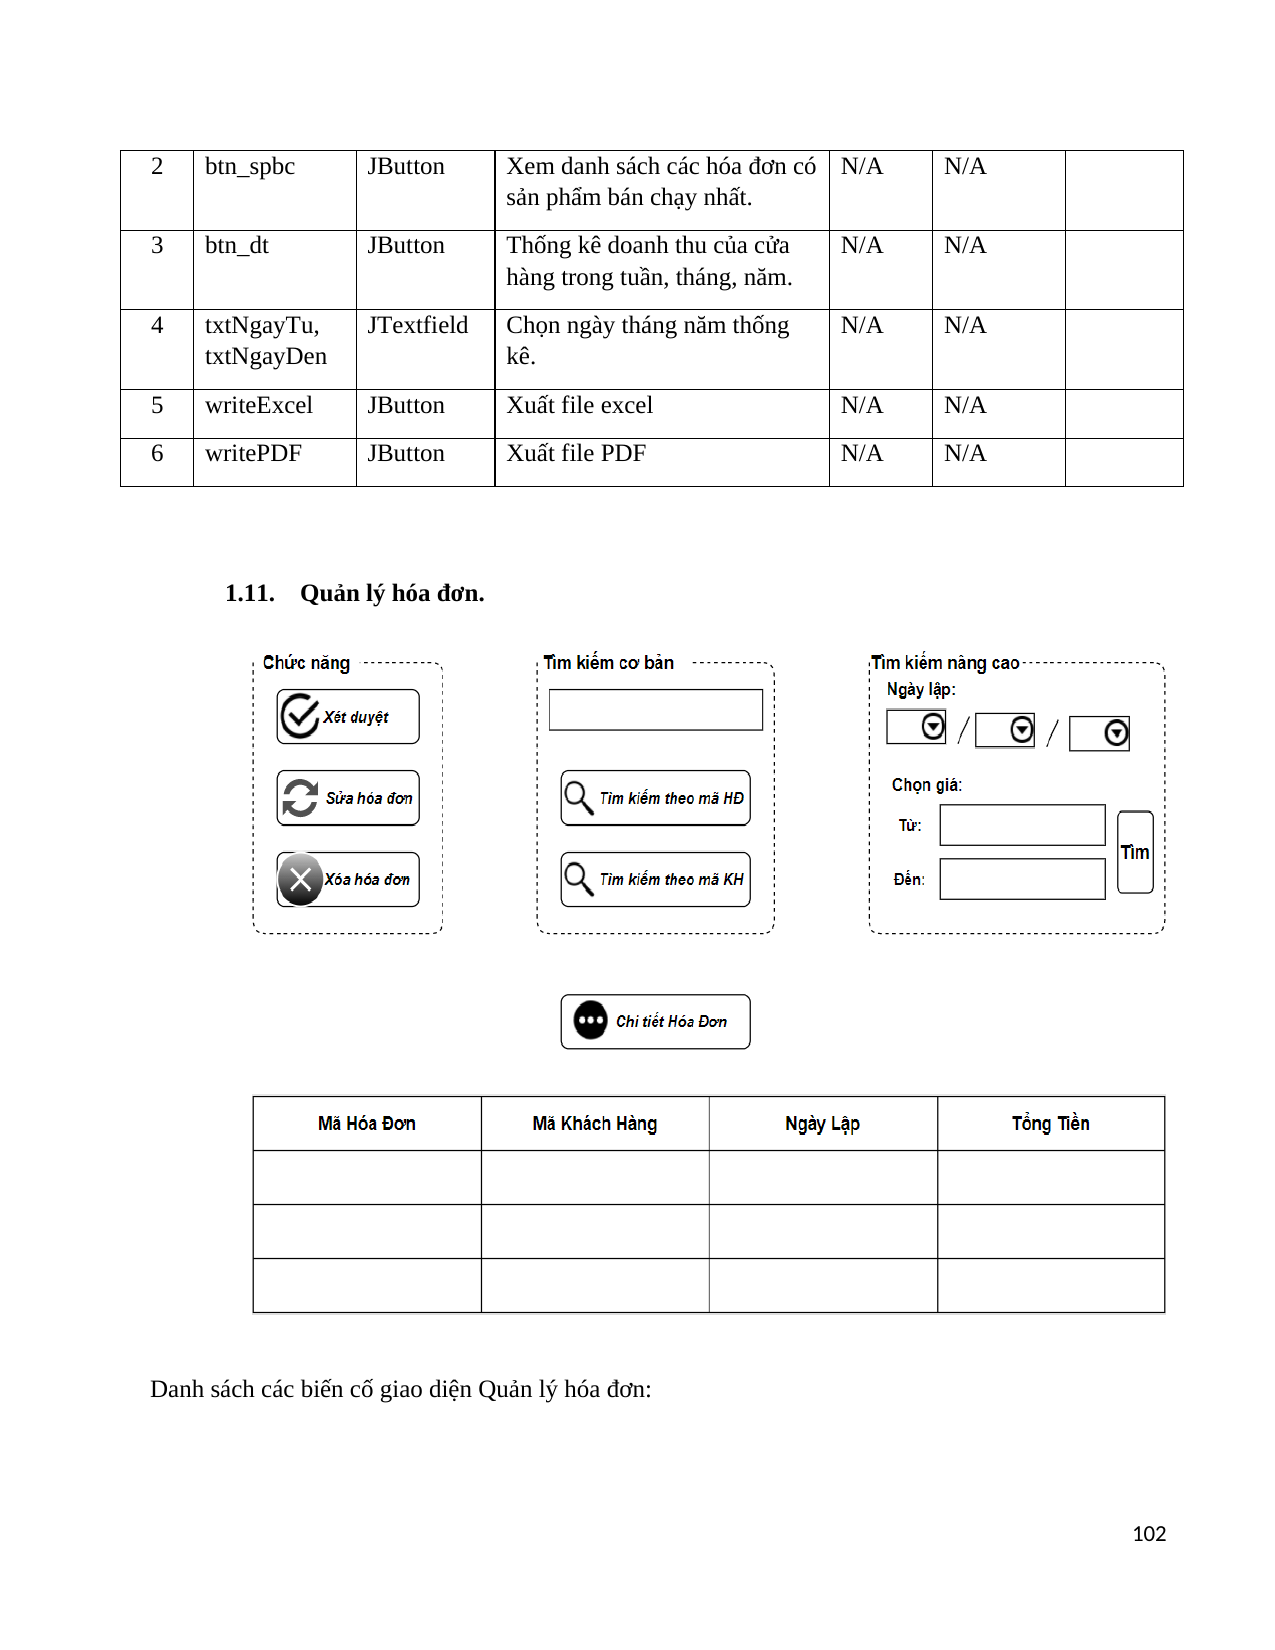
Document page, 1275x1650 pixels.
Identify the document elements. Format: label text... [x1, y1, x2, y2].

table_cell N/A [933, 439, 1065, 486]
table_cell [1066, 310, 1183, 389]
table_cell btn_spbc [194, 151, 356, 229]
table_cell txtNgayTu, txtNgayDen [194, 310, 356, 389]
table_cell [1066, 390, 1183, 437]
picture [225, 621, 1183, 1344]
table_cell JTextfield [357, 310, 494, 389]
table_cell 5 [121, 390, 193, 437]
table_cell 6 [121, 439, 193, 486]
table_cell JButton [357, 231, 494, 309]
table_cell writeExcel [194, 390, 356, 437]
table_cell N/A [830, 151, 932, 229]
text Danh sách các biến cố giao diện Quản lý hóa đơn: [150, 1374, 1167, 1403]
table_cell [1066, 151, 1183, 229]
table_cell N/A [830, 231, 932, 309]
table_cell [1066, 231, 1183, 309]
table_cell writePDF [194, 439, 356, 486]
table_cell N/A [933, 390, 1065, 437]
table_cell 4 [121, 310, 193, 389]
table_cell N/A [933, 310, 1065, 389]
table_cell N/A [830, 390, 932, 437]
list Quản lý hóa đơn. [225, 578, 1167, 607]
table_cell JButton [357, 390, 494, 437]
table_cell Xem danh sách các hóa đơn có sản phẩm bán chạy nhất. [496, 151, 829, 229]
table_cell Chọn ngày tháng năm thống kê. [496, 310, 829, 389]
table_cell JButton [357, 439, 494, 486]
table_cell N/A [830, 310, 932, 389]
table_cell N/A [933, 231, 1065, 309]
table_cell Xuất file excel [496, 390, 829, 437]
table_cell 3 [121, 231, 193, 309]
table_cell JButton [357, 151, 494, 229]
table_cell Thống kê doanh thu của cửa hàng trong tuần, tháng, năm. [496, 231, 829, 309]
table_cell [1066, 439, 1183, 486]
table_cell N/A [933, 151, 1065, 229]
table_cell Xuất file PDF [496, 439, 829, 486]
table_cell btn_dt [194, 231, 356, 309]
table_cell 2 [121, 151, 193, 229]
table_cell N/A [830, 439, 932, 486]
